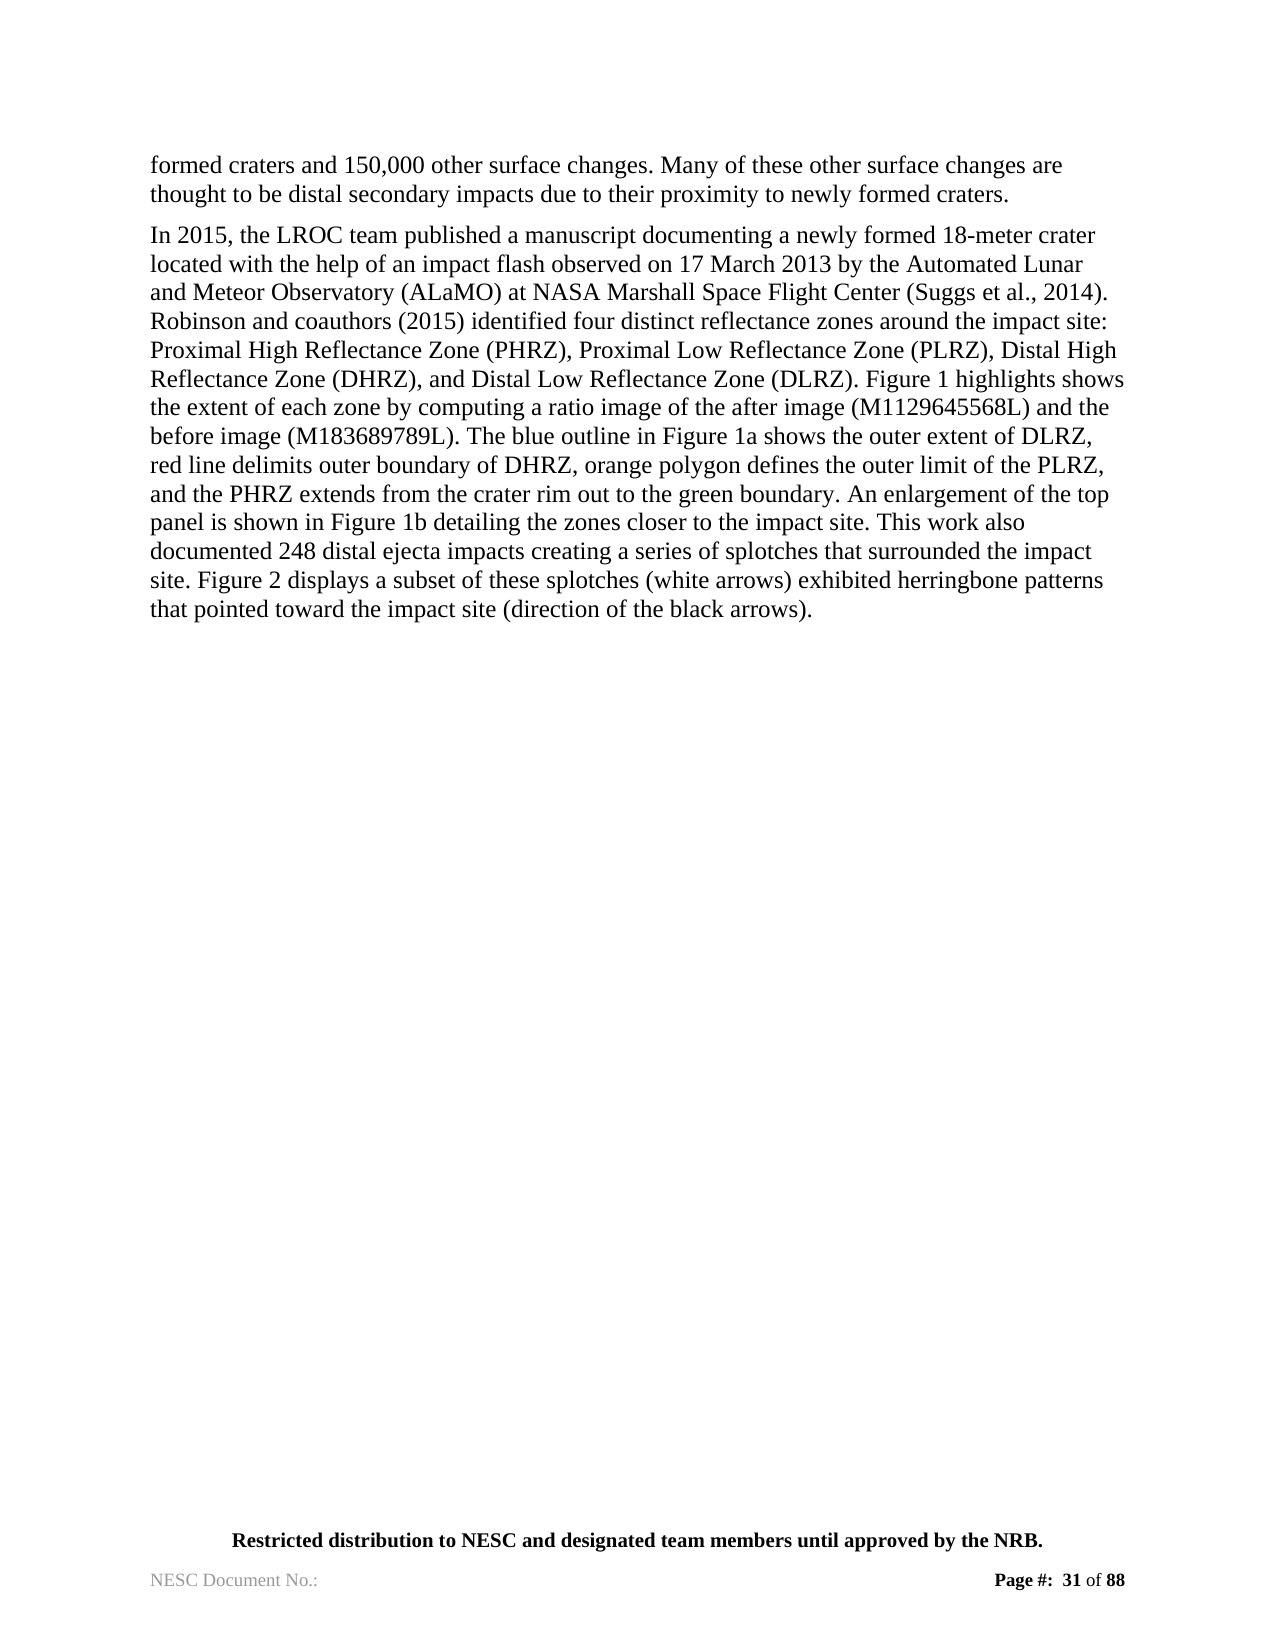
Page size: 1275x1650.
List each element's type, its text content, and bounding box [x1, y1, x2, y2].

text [150, 150, 1125, 207]
text In 2015, the LROC team published a manuscript documenting a newly formed 18-meter crater located with the help of an impact flash observed on 17 March 2013 by the Automated Lunar and Meteor Observatory (ALaMO) at NASA Marshall Space Flight Center (Suggs et al., 2014). Robinson and coauthors (2015) identified four distinct reflectance zones around the impact site: Proximal High Reflectance Zone (PHRZ), Proximal Low Reflectance Zone (PLRZ), Distal High Reflectance Zone (DHRZ), and Distal Low Reflectance Zone (DLRZ). Figure 1 highlights shows the extent of each zone by computing a ratio image of the after image (M1129645568L) and the before image (M183689789L). The blue outline in Figure 1a shows the outer extent of DLRZ, red line delimits outer boundary of DHRZ, orange polygon defines the outer limit of the PLRZ, and the PHRZ extends from the crater rim out to the green boundary. An enlargement of the top panel is shown in Figure 1b detailing the zones closer to the impact site. This work also documented 248 distal ejecta impacts creating a series of splotches that surrounded the impact site. Figure 2 displays a subset of these splotches (white arrows) exhibited herringbone patterns that pointed toward the impact site (direction of the black arrows). [150, 220, 1125, 622]
